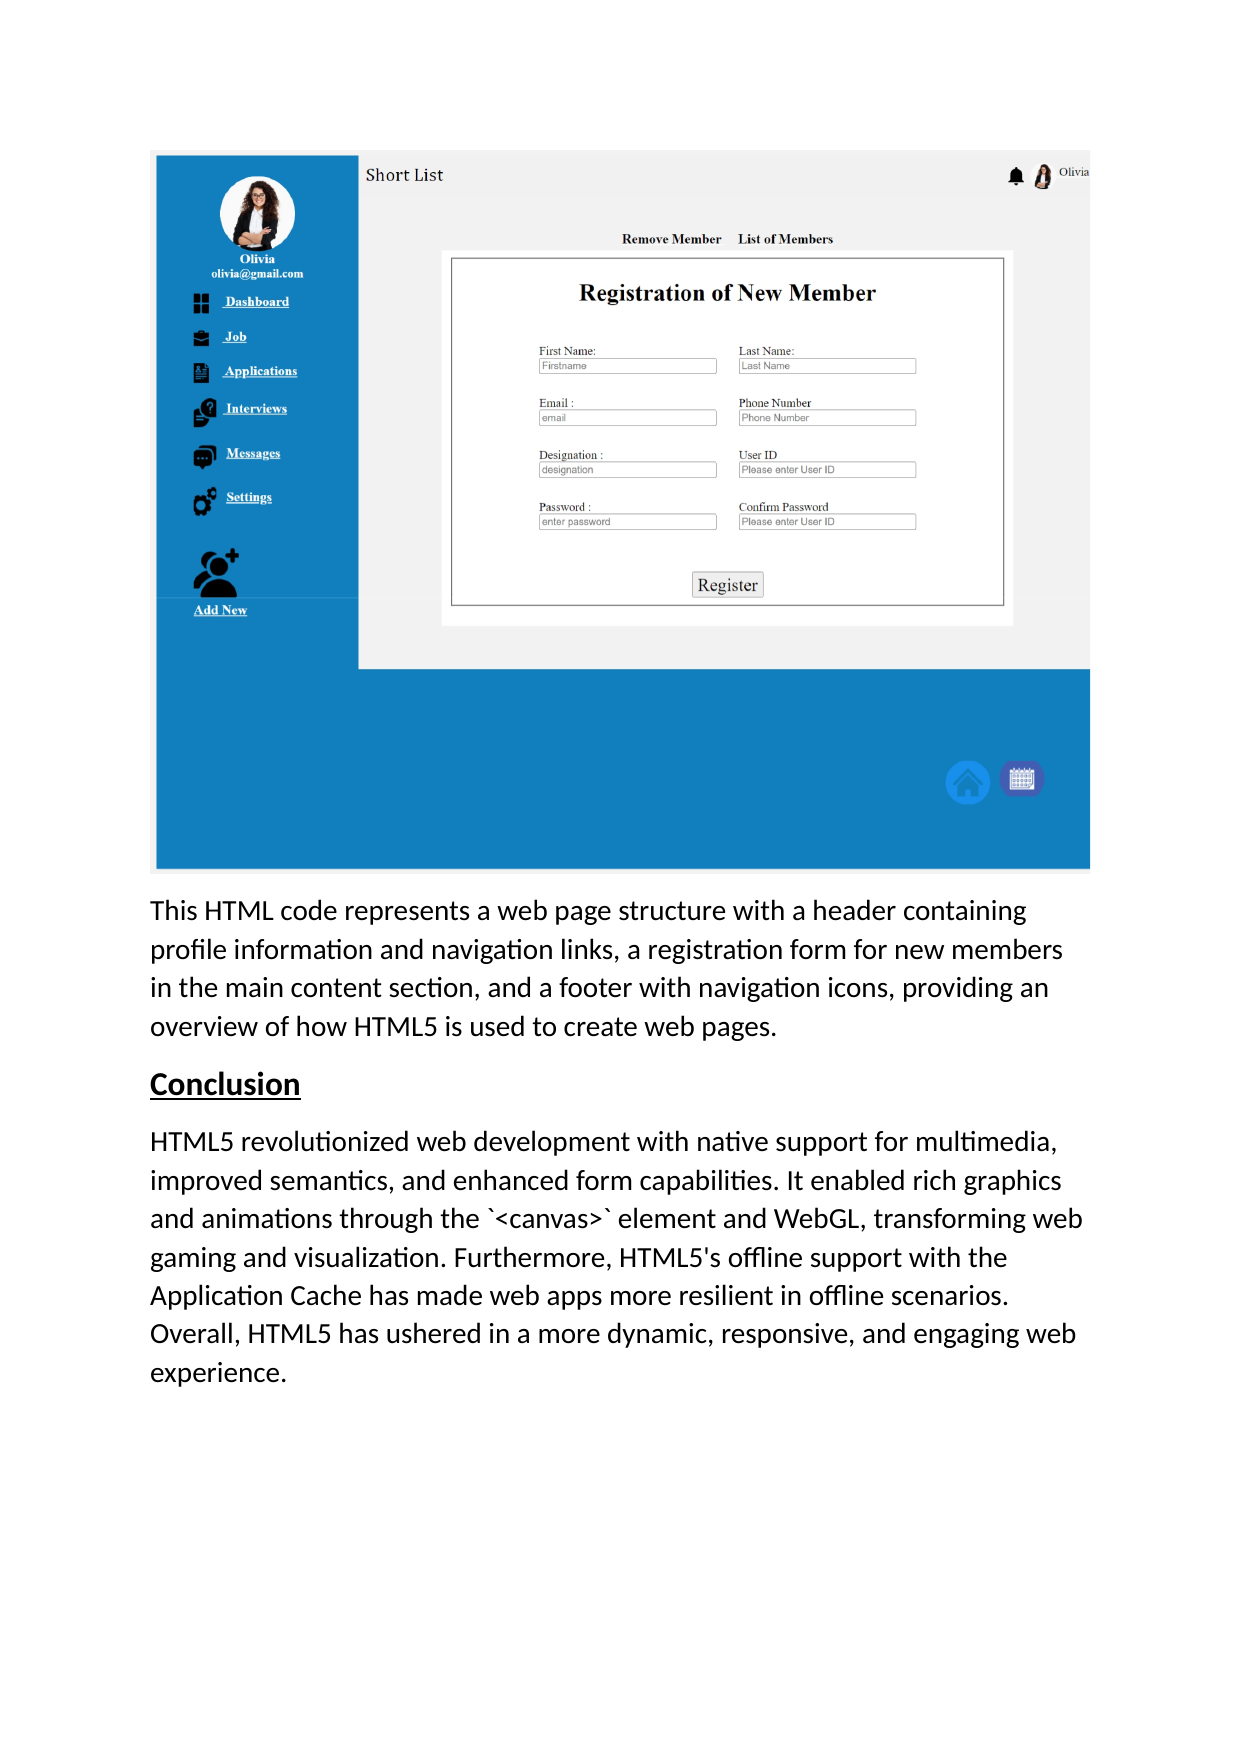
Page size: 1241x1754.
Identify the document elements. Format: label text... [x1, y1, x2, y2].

text This HTML code represents a web page structure with a header containing profile information and navigation links, a registration form for new members in the main content section, and a footer with navigation icons, providing an overview of how HTML5 is used to create web pages. [150, 892, 1090, 1043]
picture [150, 150, 1091, 874]
text HTML5 revolutionized web development with native support for multimedia, improved semantics, and enhanced form capabilities. It enabled rich graphics and animations through the `<canvas>` element and WebGL, transforming web gaming and visualization. Furthermore, HTML5's offline support with the Application Cache has made web apps more resilient in offline scenarios. Overall, HTML5 has ushered in a more dynamic, responsive, and engaging web experience. [150, 1123, 1090, 1389]
text Conclusion [150, 1063, 1090, 1103]
